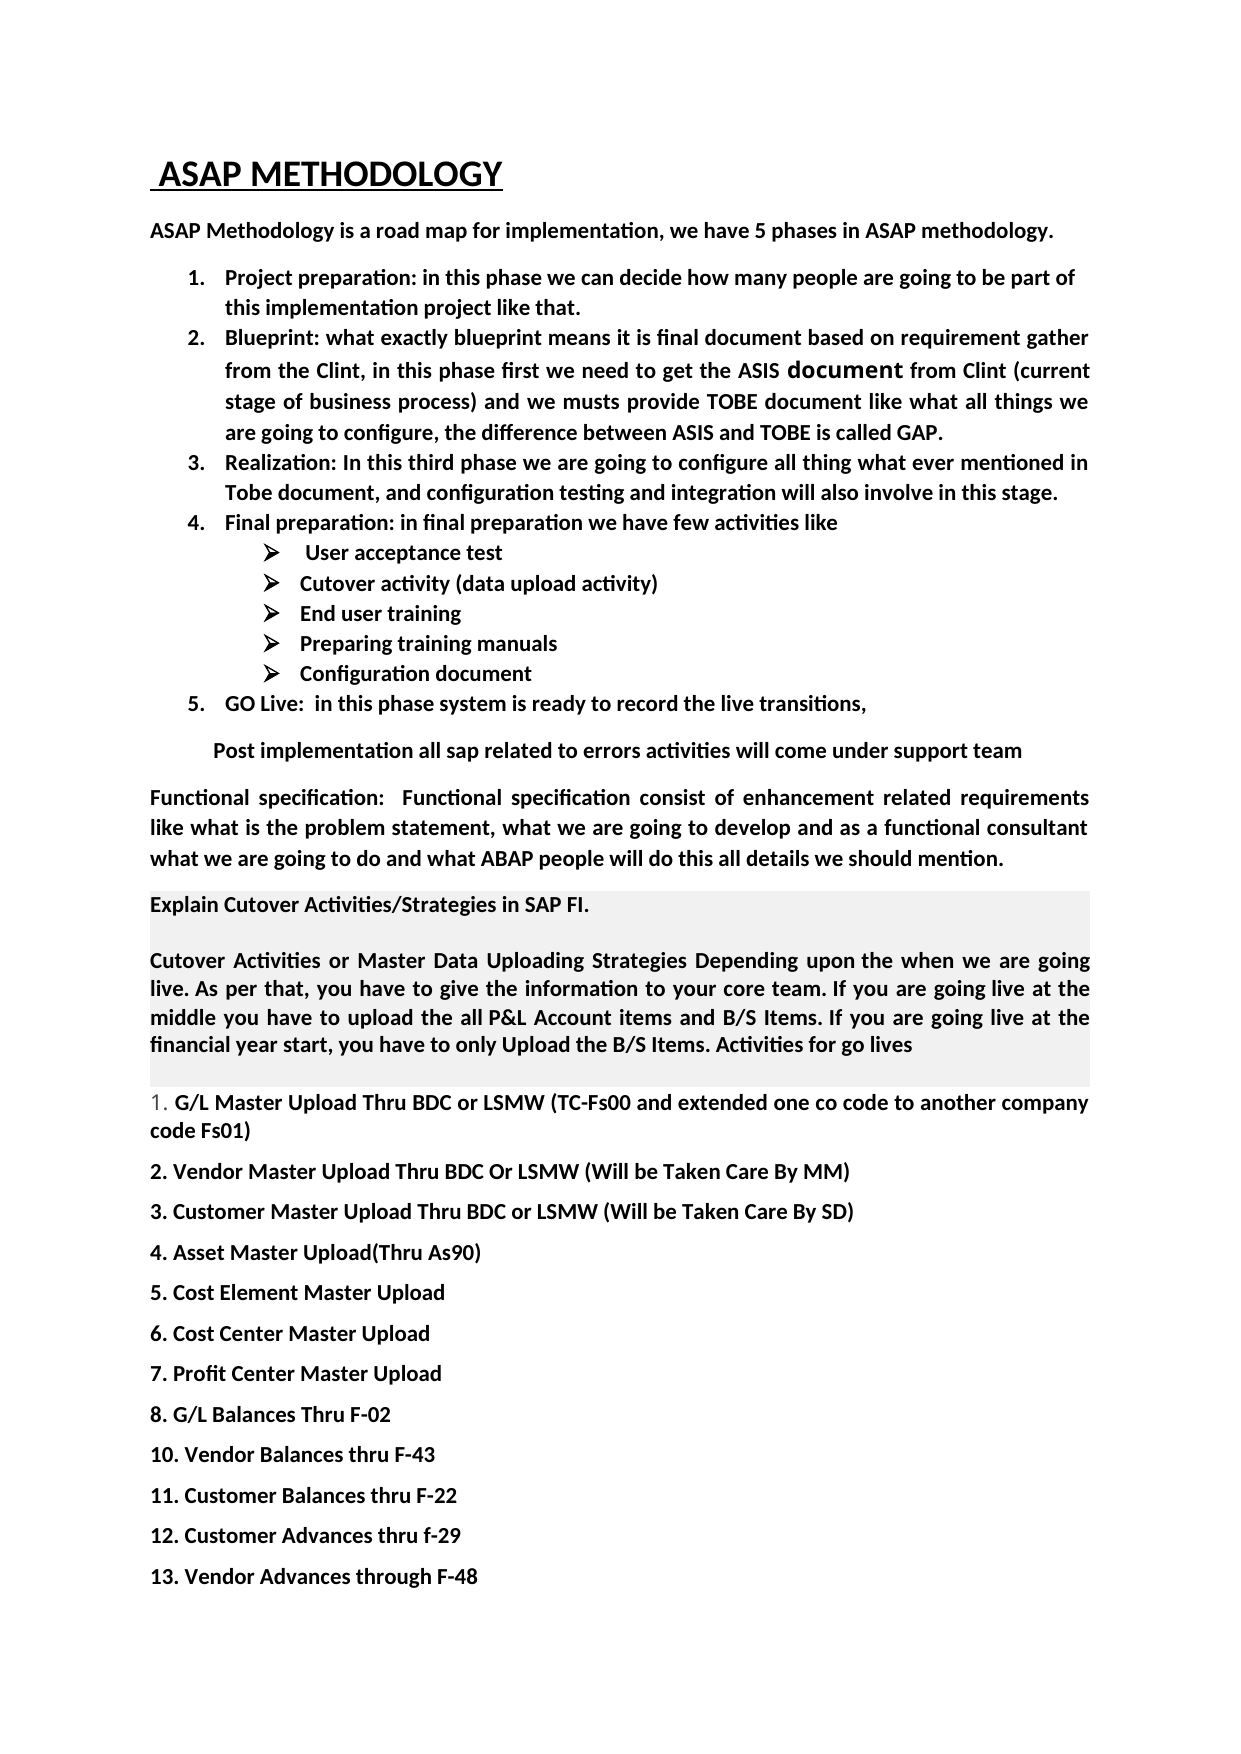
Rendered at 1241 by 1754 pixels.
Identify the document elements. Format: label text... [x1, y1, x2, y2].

list Preparing training manuals [262, 629, 1090, 657]
list GO Live: in this phase system is ready to record the live transitions, [187, 689, 1090, 717]
text 8. G/L Balances Thru F-02 [150, 1400, 1090, 1428]
list Cutover activity (data upload activity) [262, 569, 1090, 597]
list User acceptance test [262, 538, 1090, 566]
text 11. Customer Balances thru F-22 [150, 1481, 1090, 1509]
list End user training [262, 599, 1090, 627]
text 7. Profit Center Master Upload [150, 1359, 1090, 1388]
list Realization: In this third phase we are going to configure all thing what ever mentioned in Tobe document, and configuration testing and integration will also involve in this stage. [187, 448, 1090, 506]
text 4. Asset Master Upload(Thru As90) [150, 1238, 1090, 1266]
list Blueprint: what exactly blueprint means it is final document based on requirement gather from the Clint, in this phase first we need to get the ASIS document from Clint (current stage of business process) and we musts provide TOBE document like what all things we are going to configure, the difference between ASIS and TOBE is called GAP. [187, 323, 1090, 446]
text 2. Vendor Master Upload Thru BDC Or LSMW (Will be Taken Care By MM) [150, 1157, 1090, 1185]
text Functional specification: Functional specification consist of enhancement related requirements like what is the problem statement, what we are going to develop and as a functional consultant what we are going to do and what ABAP people will do this all details we should mention. [150, 783, 1090, 872]
text Post implementation all sap related to errors activities will come under support team [187, 736, 1090, 764]
text ASAP Methodology is a road map for implementation, we have 5 phases in ASAP methodology. [150, 216, 1090, 244]
text 6. Cost Center Master Upload [150, 1319, 1090, 1347]
text 5. Cost Element Master Upload [150, 1278, 1090, 1307]
text ASAP METHODOLOGY [150, 150, 1090, 196]
text Cutover Activities or Master Data Uploading Strategies Depending upon the when we are going live. As per that, you have to give the information to your core team. If you are going live at the middle you have to upload the all P&L Account items and B/S Items. If you are going live at the financial year start, you have to only Upload the B/S Items. Activities for go lives [150, 947, 1090, 1059]
text 12. Customer Advances thru f-29 [150, 1522, 1090, 1550]
list this implementation project like that. [225, 293, 1090, 321]
list Final preparation: in final preparation we have few activities like [187, 508, 1090, 536]
text 1. G/L Master Upload Thru BDC or LSMW (TC-Fs00 and extended one co code to another company code Fs01) [150, 1087, 1090, 1144]
text 3. Customer Master Upload Thru BDC or LSMW (Will be Taken Care By SD) [150, 1197, 1090, 1226]
text Explain Cutover Activities/Strategies in SAP FI. [150, 891, 1090, 918]
list Configuration document [262, 659, 1090, 687]
text 13. Vendor Advances through F-48 [150, 1562, 1090, 1590]
list Project preparation: in this phase we can decide how many people are going to be part of [187, 263, 1090, 291]
text 10. Vendor Balances thru F-43 [150, 1441, 1090, 1469]
